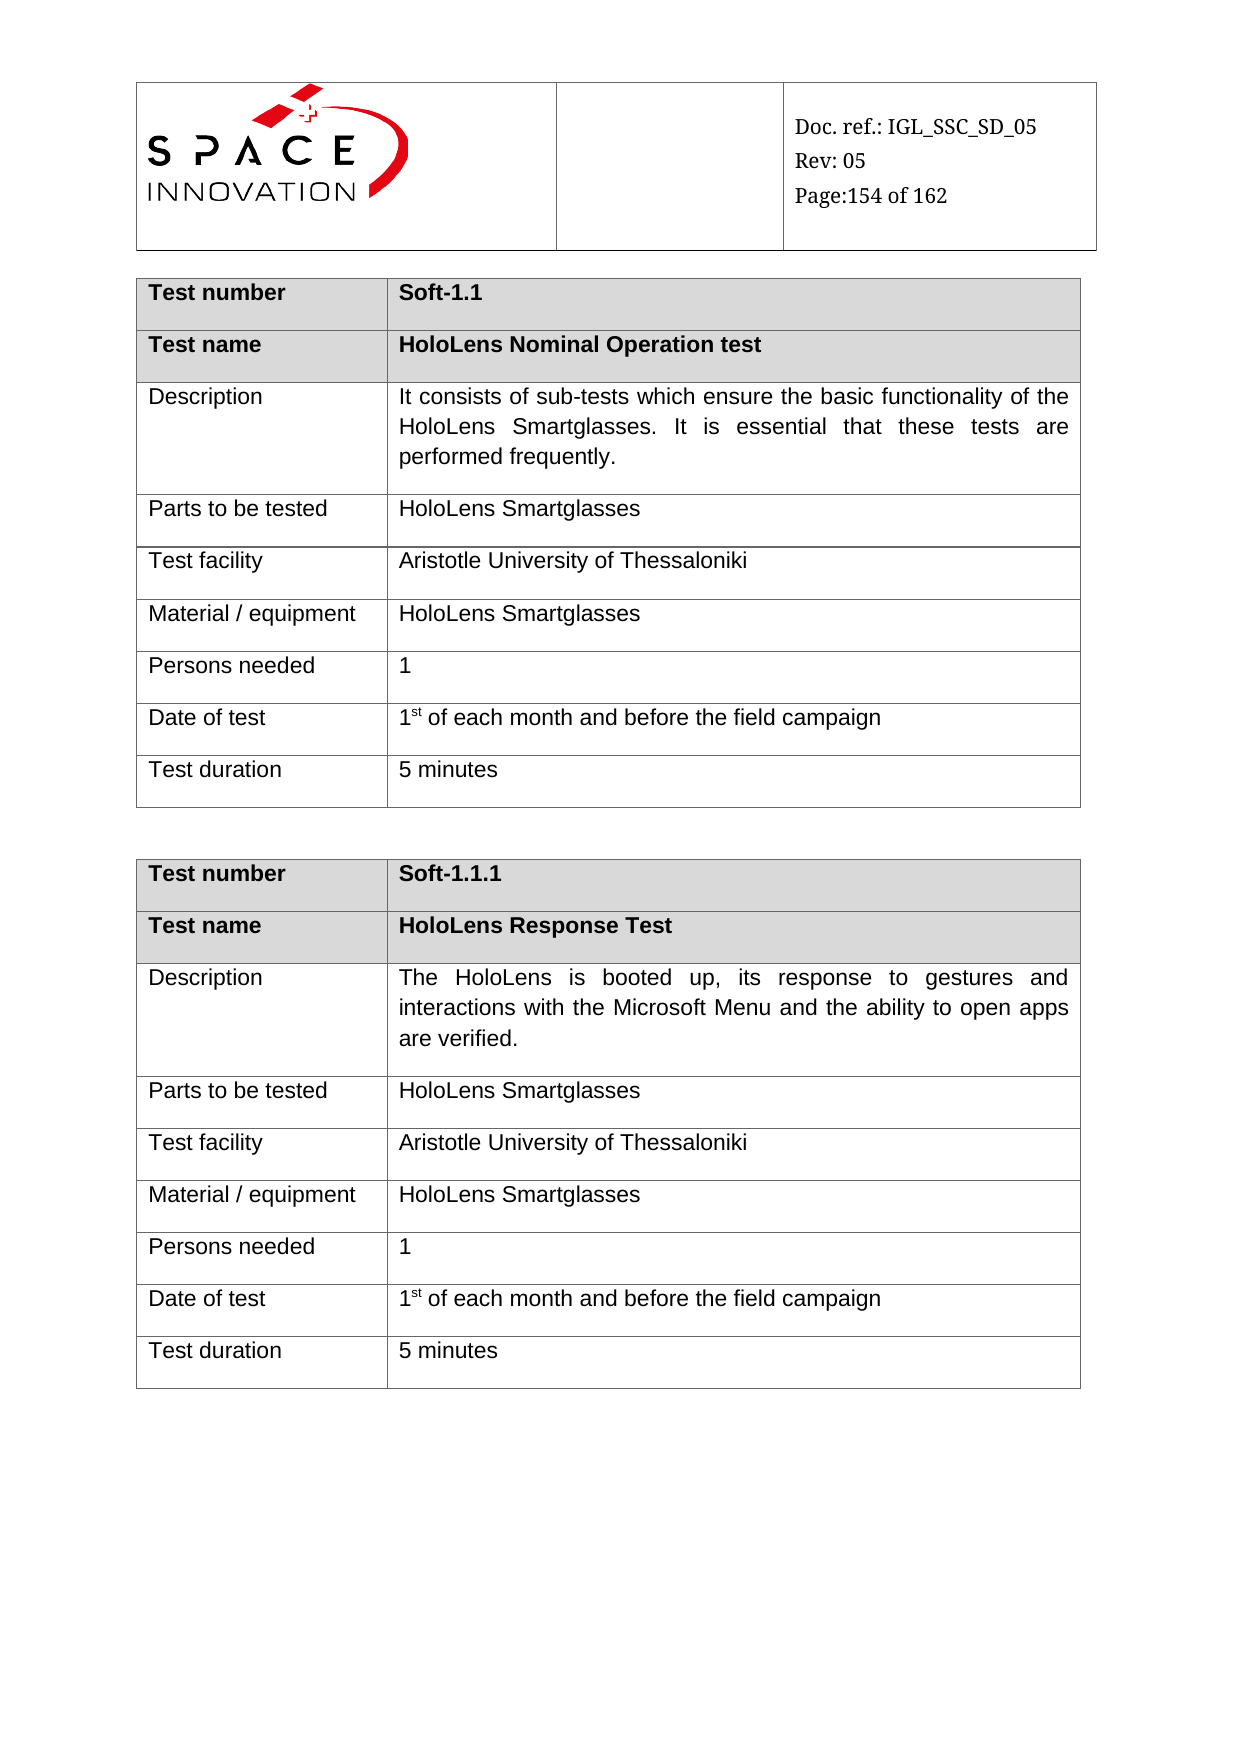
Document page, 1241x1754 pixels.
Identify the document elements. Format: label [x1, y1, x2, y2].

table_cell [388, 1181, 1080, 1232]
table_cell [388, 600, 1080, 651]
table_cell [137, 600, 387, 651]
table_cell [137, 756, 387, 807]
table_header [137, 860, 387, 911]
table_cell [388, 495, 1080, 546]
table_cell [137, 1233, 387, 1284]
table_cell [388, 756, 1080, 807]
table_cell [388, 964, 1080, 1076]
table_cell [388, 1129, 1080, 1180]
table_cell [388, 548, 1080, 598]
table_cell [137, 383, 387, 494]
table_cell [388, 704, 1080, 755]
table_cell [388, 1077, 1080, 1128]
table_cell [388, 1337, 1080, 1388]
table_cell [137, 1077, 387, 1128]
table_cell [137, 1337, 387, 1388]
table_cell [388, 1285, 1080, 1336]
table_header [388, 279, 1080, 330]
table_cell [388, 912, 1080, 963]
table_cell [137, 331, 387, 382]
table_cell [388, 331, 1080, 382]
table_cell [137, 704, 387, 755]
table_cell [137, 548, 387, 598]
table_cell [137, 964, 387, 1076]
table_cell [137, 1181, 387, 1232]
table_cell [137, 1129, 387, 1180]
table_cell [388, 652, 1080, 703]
picture [148, 83, 408, 201]
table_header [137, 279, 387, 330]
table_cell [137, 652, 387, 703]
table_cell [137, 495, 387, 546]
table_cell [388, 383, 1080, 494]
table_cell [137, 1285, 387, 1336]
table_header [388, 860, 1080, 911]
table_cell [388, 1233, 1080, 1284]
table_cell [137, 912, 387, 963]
